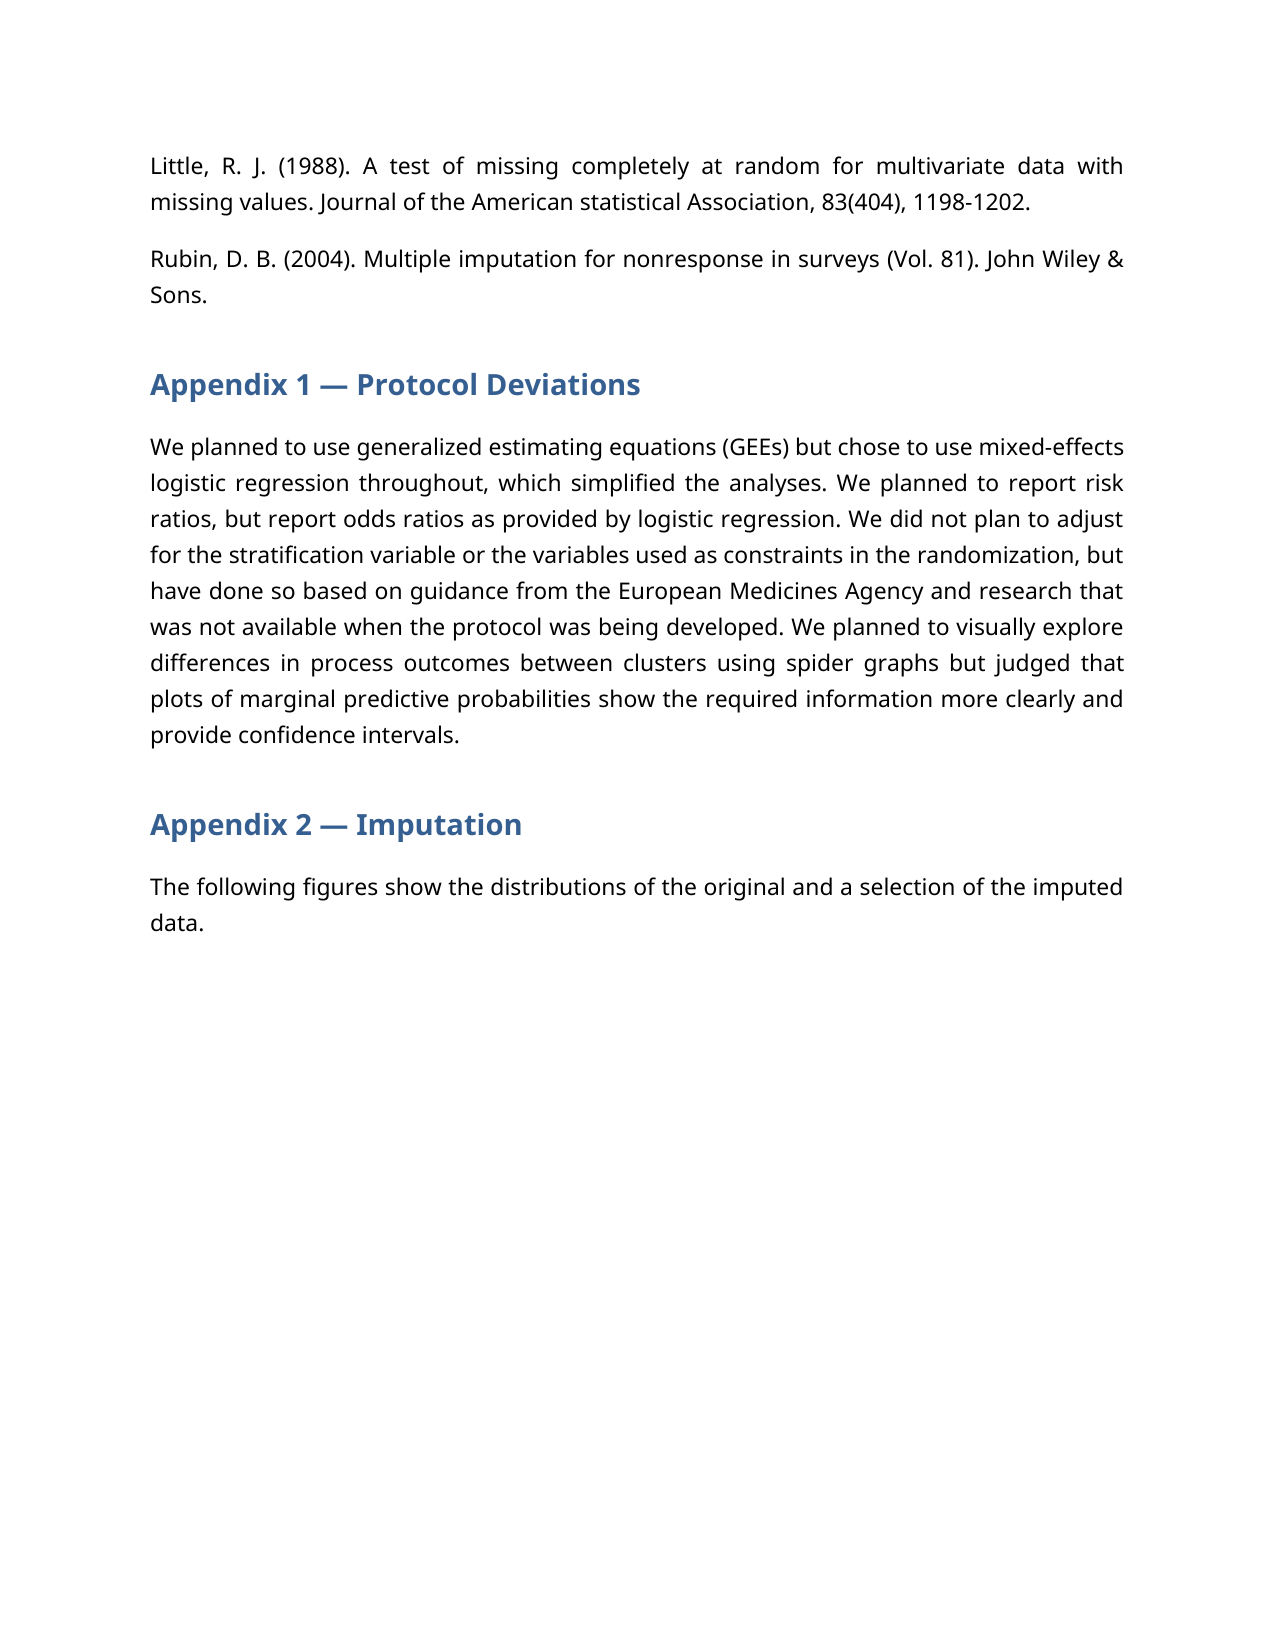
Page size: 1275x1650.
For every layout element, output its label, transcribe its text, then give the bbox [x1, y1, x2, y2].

subtitle Appendix 1 — Protocol Deviations [150, 364, 1125, 404]
text Little, R. J. (1988). A test of missing completely at random for multivariate data with missing values. Journal of the American statistical Association, 83(404), 1198-1202. [150, 150, 1125, 217]
text Rubin, D. B. (2004). Multiple imputation for nonresponse in surveys (Vol. 81). John Wiley & Sons. [150, 243, 1125, 310]
subtitle Appendix 2 — Imputation [150, 804, 1125, 844]
text We planned to use generalized estimating equations (GEEs) but chose to use mixed-effects logistic regression throughout, which simplified the analyses. We planned to report risk ratios, but report odds ratios as provided by logistic regression. We did not plan to adjust for the stratification variable or the variables used as constraints in the randomization, but have done so based on guidance from the European Medicines Agency and research that was not available when the protocol was being developed. We planned to visually explore differences in process outcomes between clusters using spider graphs but judged that plots of marginal predictive probabilities show the required information more clearly and provide confidence intervals. [150, 431, 1125, 750]
text The following figures show the distributions of the original and a selection of the imputed data. [150, 871, 1125, 938]
